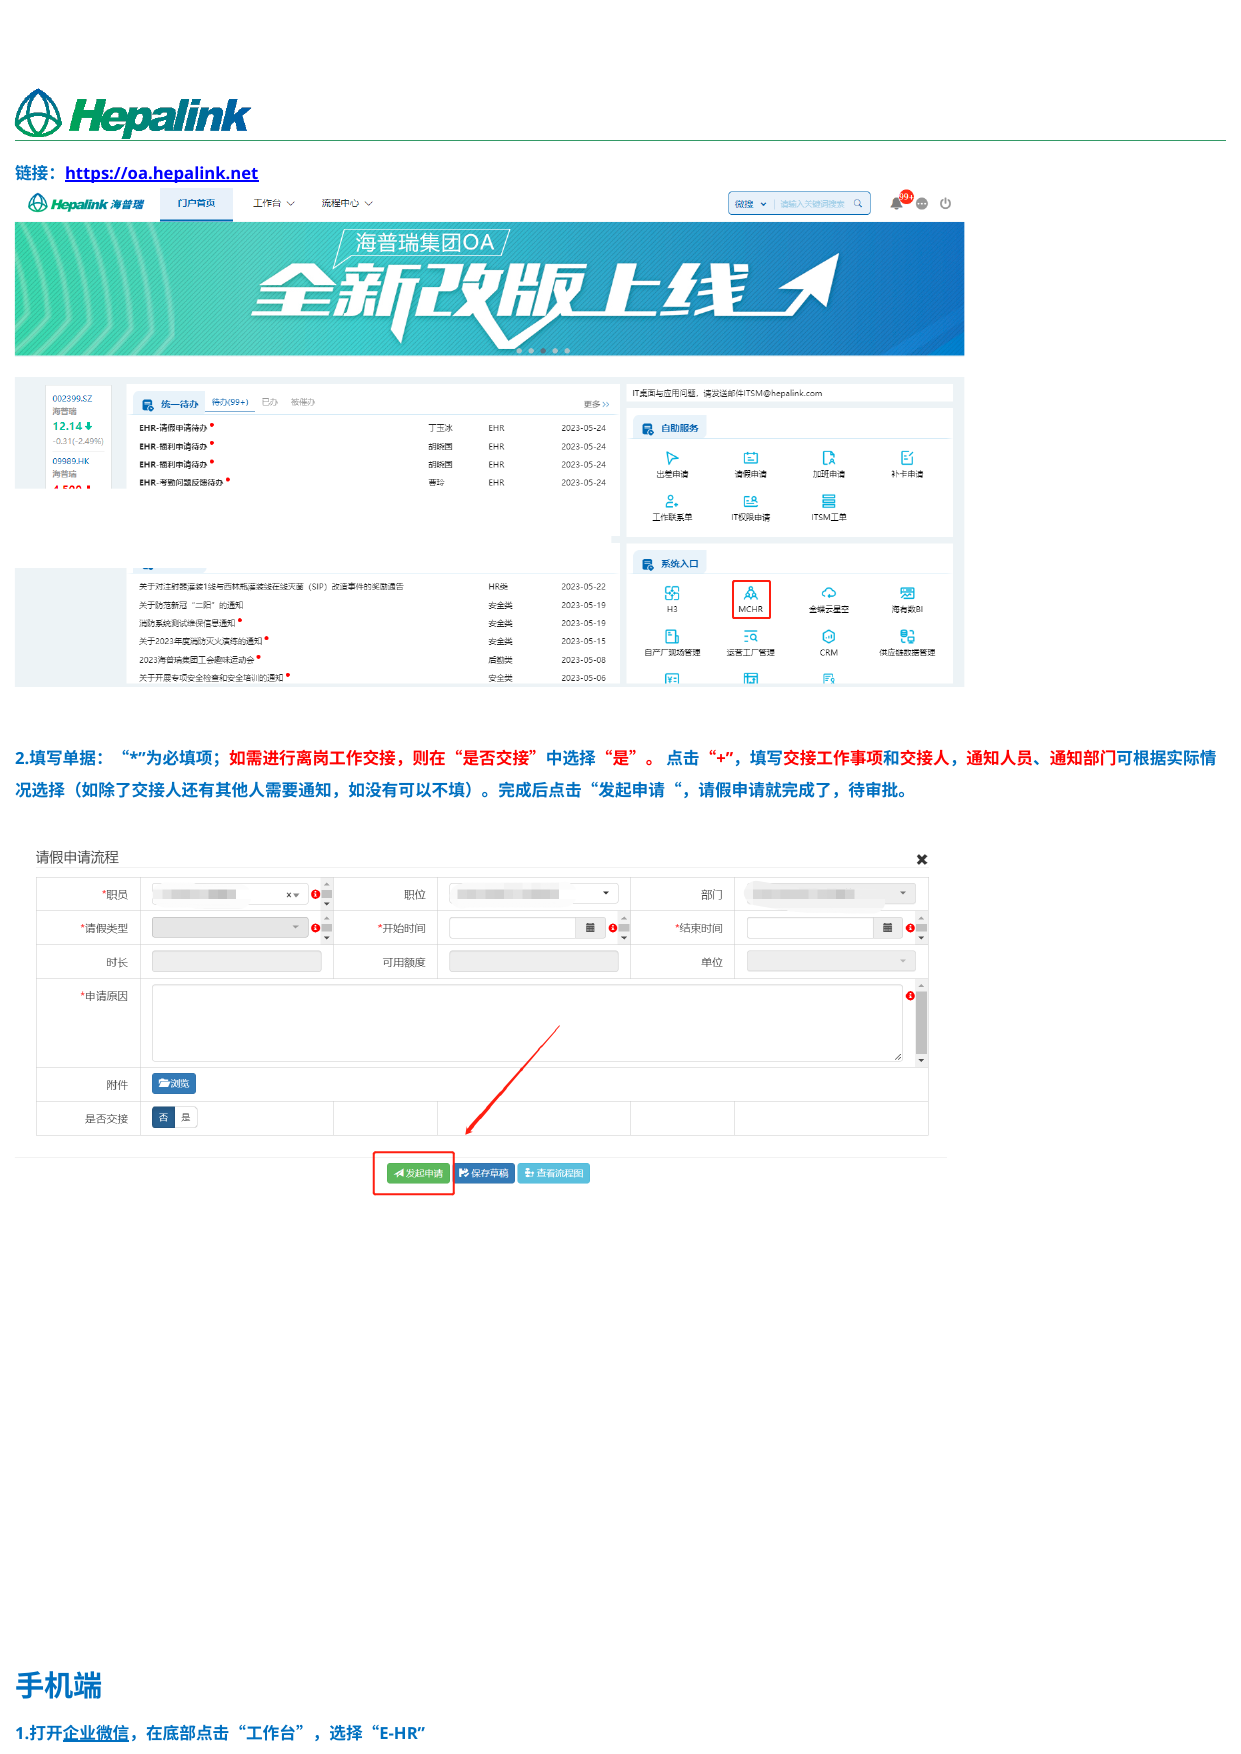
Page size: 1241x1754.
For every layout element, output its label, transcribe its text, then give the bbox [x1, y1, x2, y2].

text 2.填写单据：“*”为必填项；如需进行离岗工作交接，则在“是否交接”中选择“是”。 点击“+”，填写交接工作事项和交接人，通知人员、通知部门可根据实际情况选择（如除了交接人还有其他人需要通知，如没有可以不填）。完成后点击“发起申请“，请假申请就完成了，待审批。 [15, 741, 1226, 806]
text 手机端 [15, 1651, 1226, 1716]
picture [14, 188, 965, 687]
text 链接：https://oa.hepalink.net [15, 156, 1226, 188]
picture [14, 838, 947, 1204]
text 1.打开企业微信，在底部点击“工作台”，选择“E-HR” [15, 1716, 1226, 1748]
picture [14, 88, 252, 139]
